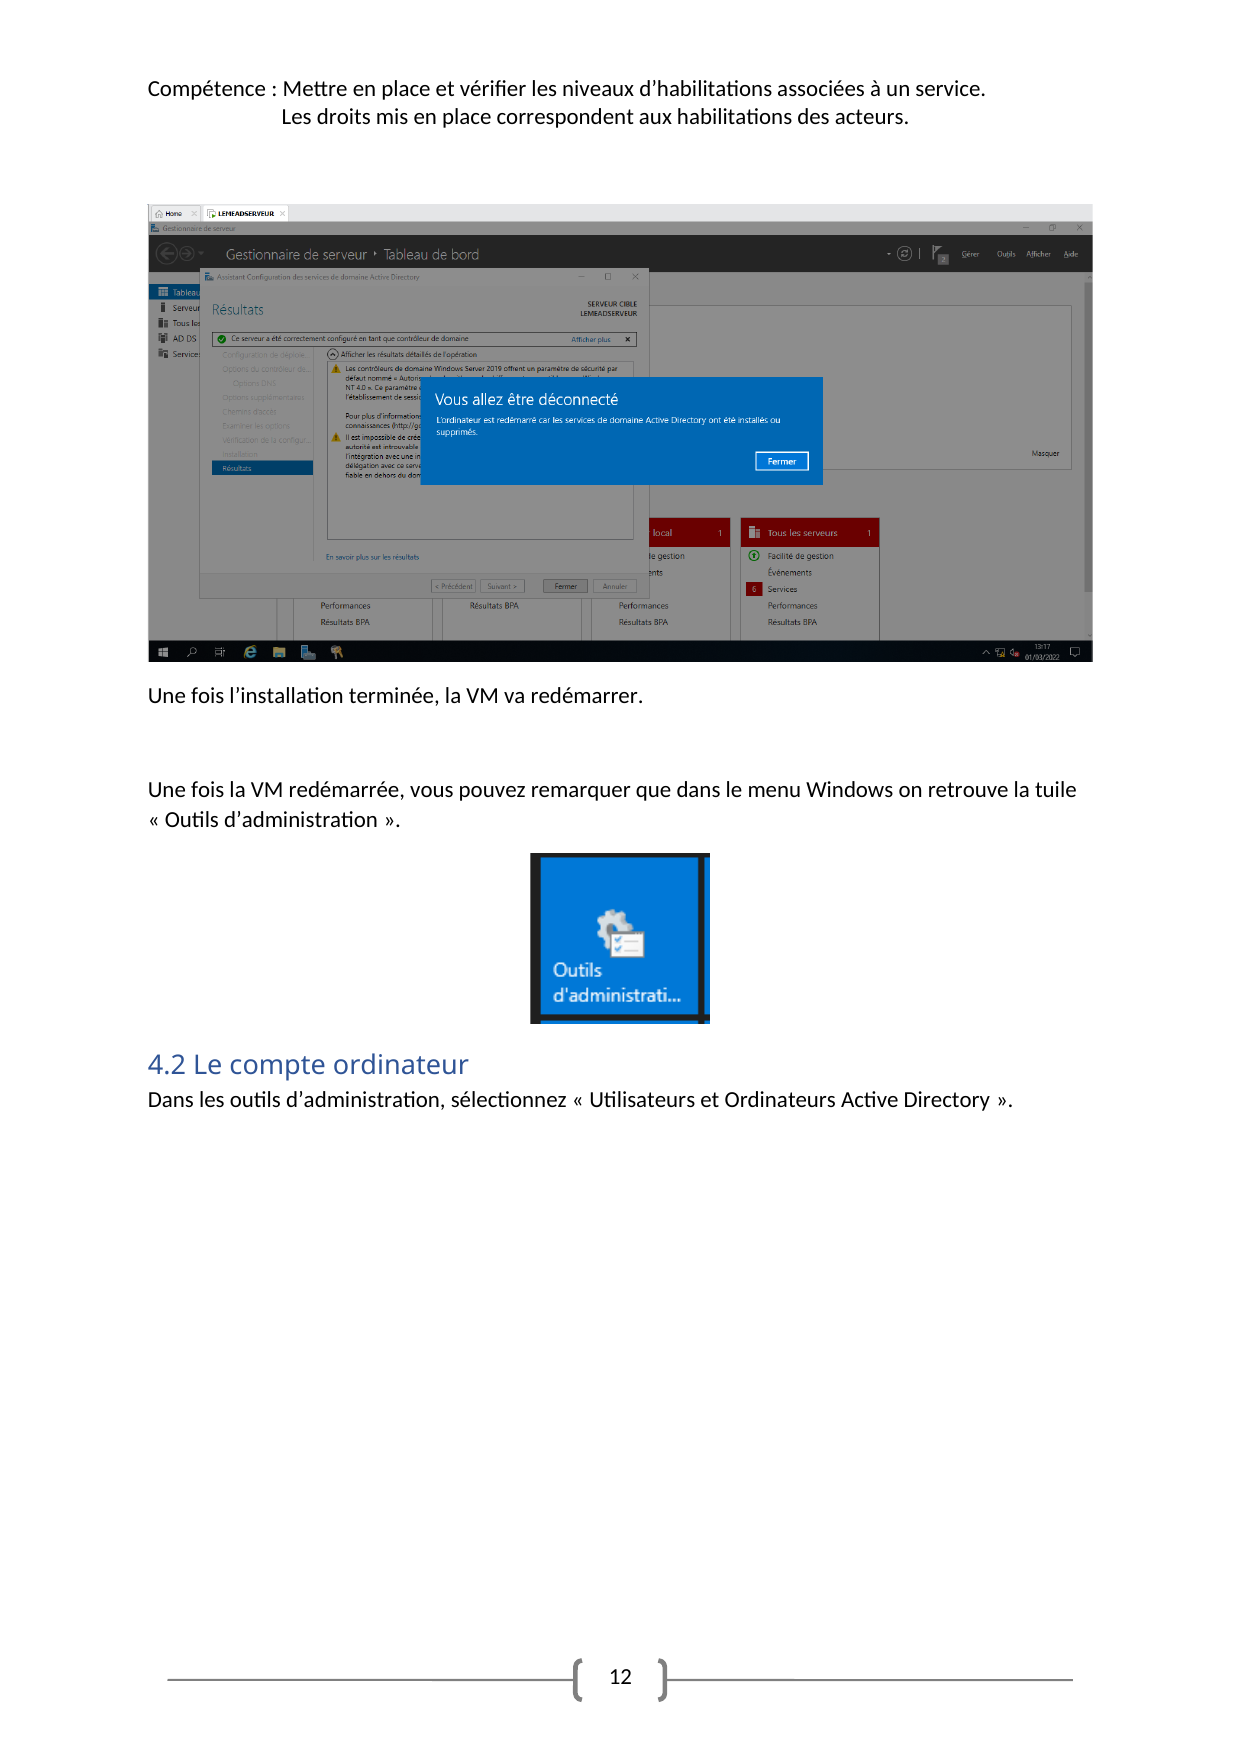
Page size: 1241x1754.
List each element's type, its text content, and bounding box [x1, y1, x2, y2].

picture [530, 853, 710, 1024]
text Dans les outils d’administration, sélectionnez « Utilisateurs et Ordinateurs Active Directory ». [148, 1086, 1093, 1113]
subtitle 4.2 Le compte ordinateur [148, 852, 1093, 1083]
text Une fois la VM redémarrée, vous pouvez remarquer que dans le menu Windows on retrouve la tuile « Outils d’administration ». [148, 775, 1093, 833]
text Une fois l’installation terminée, la VM va redémarrer. [148, 681, 1093, 709]
picture [147, 204, 1093, 662]
